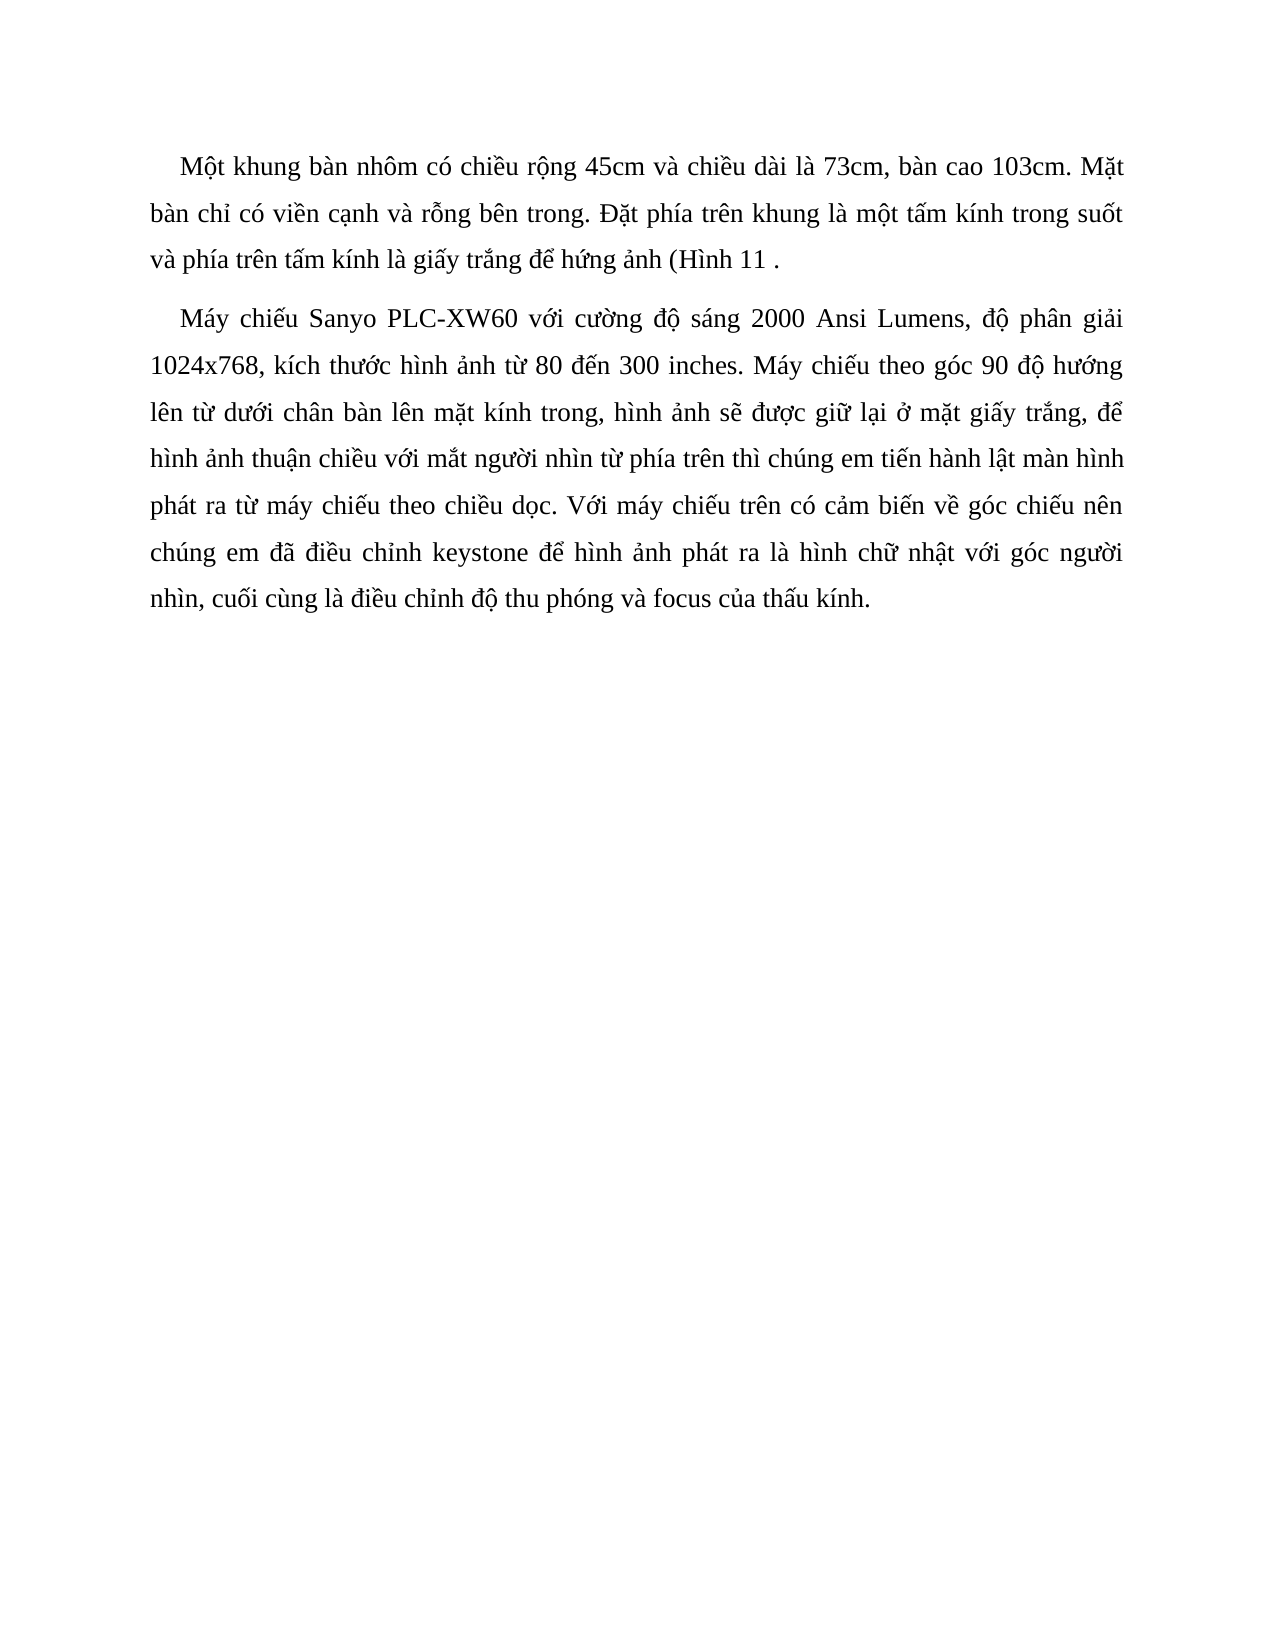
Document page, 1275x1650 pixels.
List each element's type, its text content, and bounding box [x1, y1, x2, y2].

text Một khung bàn nhôm có chiều rộng 45cm và chiều dài là 73cm, bàn cao 103cm. Mặt bàn chỉ có viền cạnh và rỗng bên trong. Đặt phía trên khung là một tấm kính trong suốt và phía trên tấm kính là giấy trắng để hứng ảnh (Hình 2). [150, 150, 1125, 274]
text Máy chiếu Sanyo PLC-XW60 với cường độ sáng 2000 Ansi Lumens, độ phân giải 1024x768, kích thước hình ảnh từ 80 đến 300 inches. Máy chiếu theo góc 90 độ hướng lên từ dưới chân bàn lên mặt kính trong, hình ảnh sẽ được giữ lại ở mặt giấy trắng, để hình ảnh thuận chiều với mắt người nhìn từ phía trên thì chúng em tiến hành lật màn hình phát ra từ máy chiếu theo chiều dọc. Với máy chiếu trên có cảm biến về góc chiếu nên chúng em đã điều chỉnh keystone để hình ảnh phát ra là hình chữ nhật với góc người nhìn, cuối cùng là điều chỉnh độ thu phóng và focus của thấu kính. [150, 302, 1125, 614]
